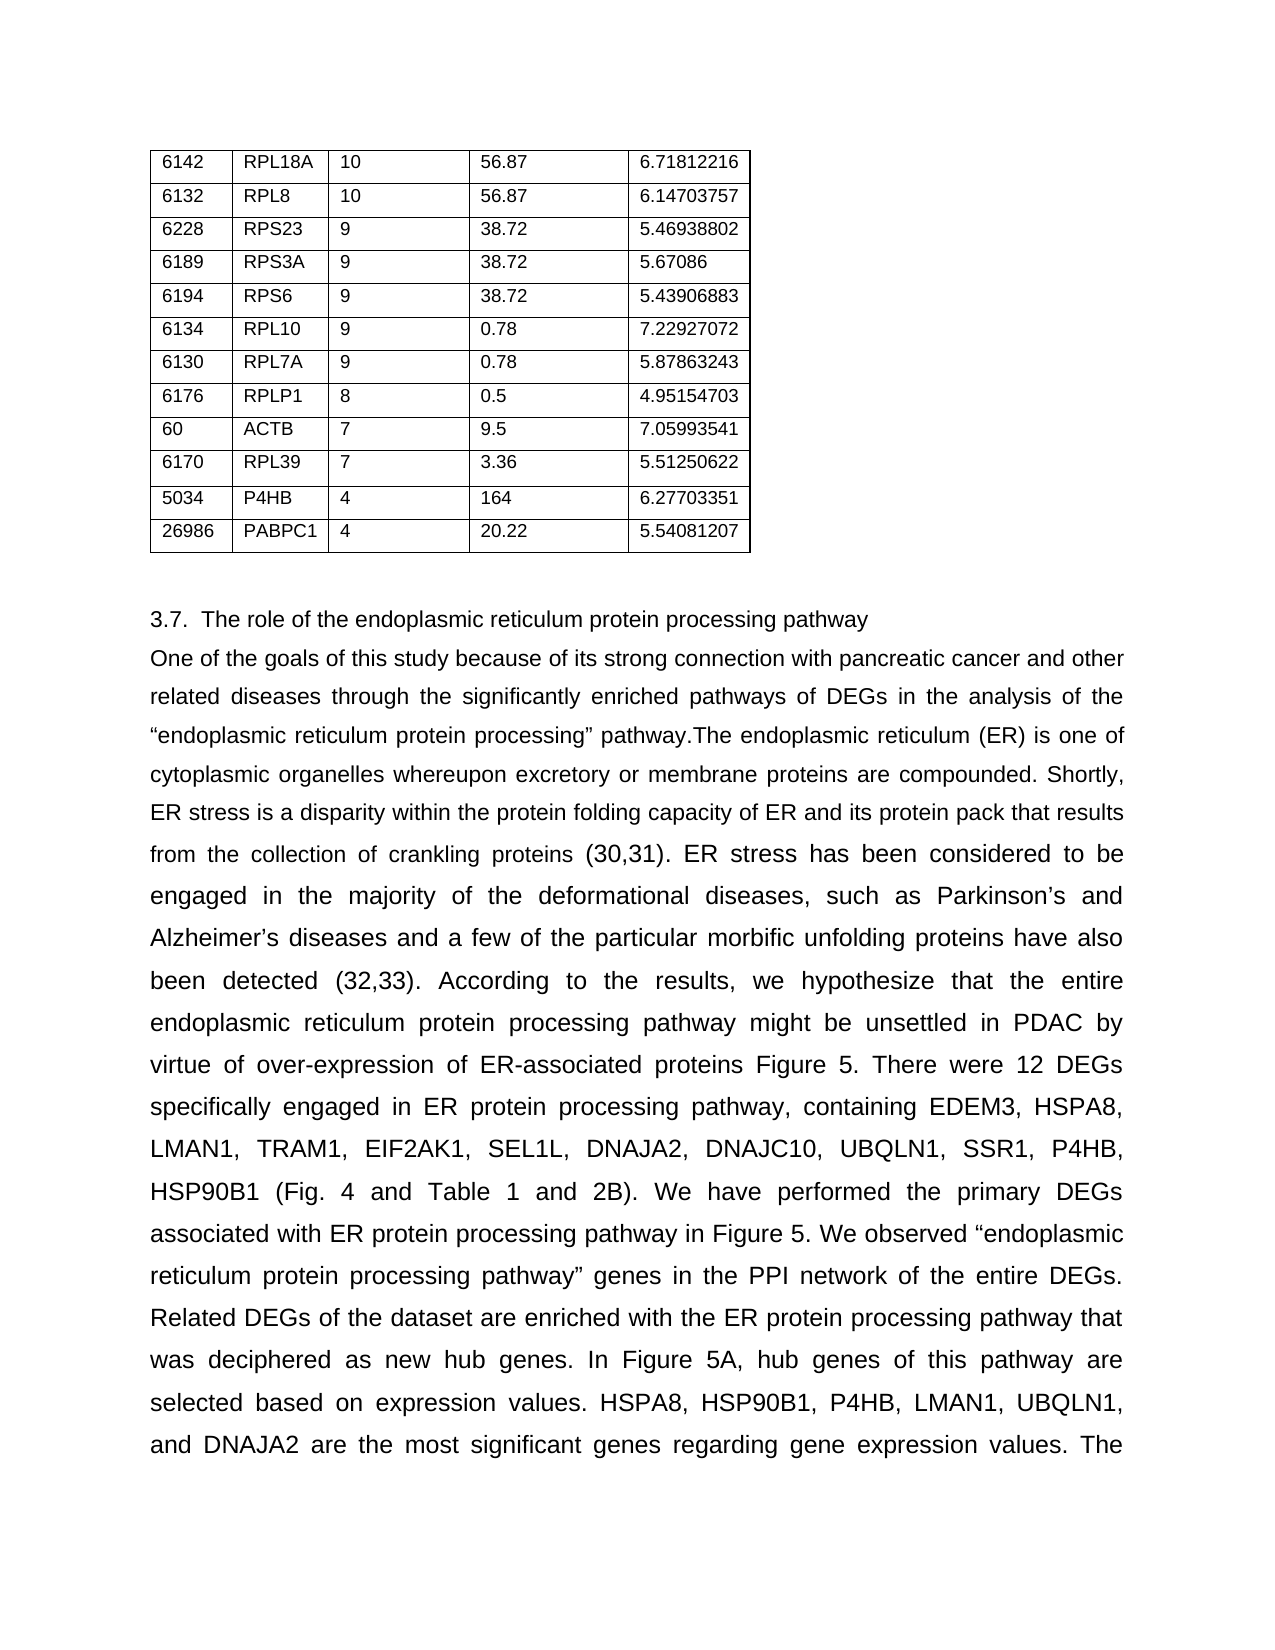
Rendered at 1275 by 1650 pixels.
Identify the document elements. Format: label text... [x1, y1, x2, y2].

table_cell 0.78 [470, 351, 628, 383]
table_cell 9 [329, 318, 469, 350]
table_cell 38.72 [470, 284, 628, 317]
table_cell 9 [329, 218, 469, 250]
table_cell 10 [329, 184, 469, 217]
table_cell 56.87 [470, 184, 628, 217]
table_cell 6130 [151, 351, 232, 383]
table_cell 5.46938802 [629, 218, 749, 250]
table_cell RPS23 [233, 218, 328, 250]
table_cell 9 [329, 284, 469, 317]
table_cell RPL7A [233, 351, 328, 383]
text 3.7. The role of the endoplasmic reticulum protein processing pathway [150, 606, 1125, 632]
table_cell 6134 [151, 318, 232, 350]
table_cell 7.05993541 [629, 418, 749, 450]
table_cell 5.51250622 [629, 451, 749, 486]
table_cell 5034 [151, 487, 232, 519]
table_cell 6189 [151, 251, 232, 283]
table_cell 6.27703351 [629, 487, 749, 519]
table_cell RPL18A [233, 151, 328, 183]
table_cell 6142 [151, 151, 232, 183]
table_cell RPL10 [233, 318, 328, 350]
table_cell 164 [470, 487, 628, 519]
table_cell RPS6 [233, 284, 328, 317]
table_cell 6176 [151, 384, 232, 417]
table_cell 4 [329, 520, 469, 552]
table_cell 9.5 [470, 418, 628, 450]
table_cell 5.87863243 [629, 351, 749, 383]
table_cell 5.54081207 [629, 520, 749, 552]
table_cell 5.67086 [629, 251, 749, 283]
table_cell 56.87 [470, 151, 628, 183]
table_cell RPLP1 [233, 384, 328, 417]
table_cell 9 [329, 251, 469, 283]
table_cell 6.71812216 [629, 151, 749, 183]
table_cell RPS3A [233, 251, 328, 283]
table_cell 6228 [151, 218, 232, 250]
table_cell 26986 [151, 520, 232, 552]
table_cell 4 [329, 487, 469, 519]
table_cell 6170 [151, 451, 232, 486]
table_cell 38.72 [470, 251, 628, 283]
table_cell 7.22927072 [629, 318, 749, 350]
table_cell 9 [329, 351, 469, 383]
table_cell 7 [329, 451, 469, 486]
table_cell 6194 [151, 284, 232, 317]
table_cell 3.36 [470, 451, 628, 486]
table_cell 10 [329, 151, 469, 183]
table_cell 60 [151, 418, 232, 450]
table_cell ACTB [233, 418, 328, 450]
table_cell 38.72 [470, 218, 628, 250]
table_cell 0.5 [470, 384, 628, 417]
table_cell 6.14703757 [629, 184, 749, 217]
table_cell 20.22 [470, 520, 628, 552]
table_cell 8 [329, 384, 469, 417]
table_cell 7 [329, 418, 469, 450]
table_cell 5.43906883 [629, 284, 749, 317]
table_cell 0.78 [470, 318, 628, 350]
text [150, 645, 1125, 1458]
table_cell P4HB [233, 487, 328, 519]
table_cell 6132 [151, 184, 232, 217]
table_cell PABPC1 [233, 520, 328, 552]
table_cell RPL8 [233, 184, 328, 217]
table_cell RPL39 [233, 451, 328, 486]
table_cell 4.95154703 [629, 384, 749, 417]
